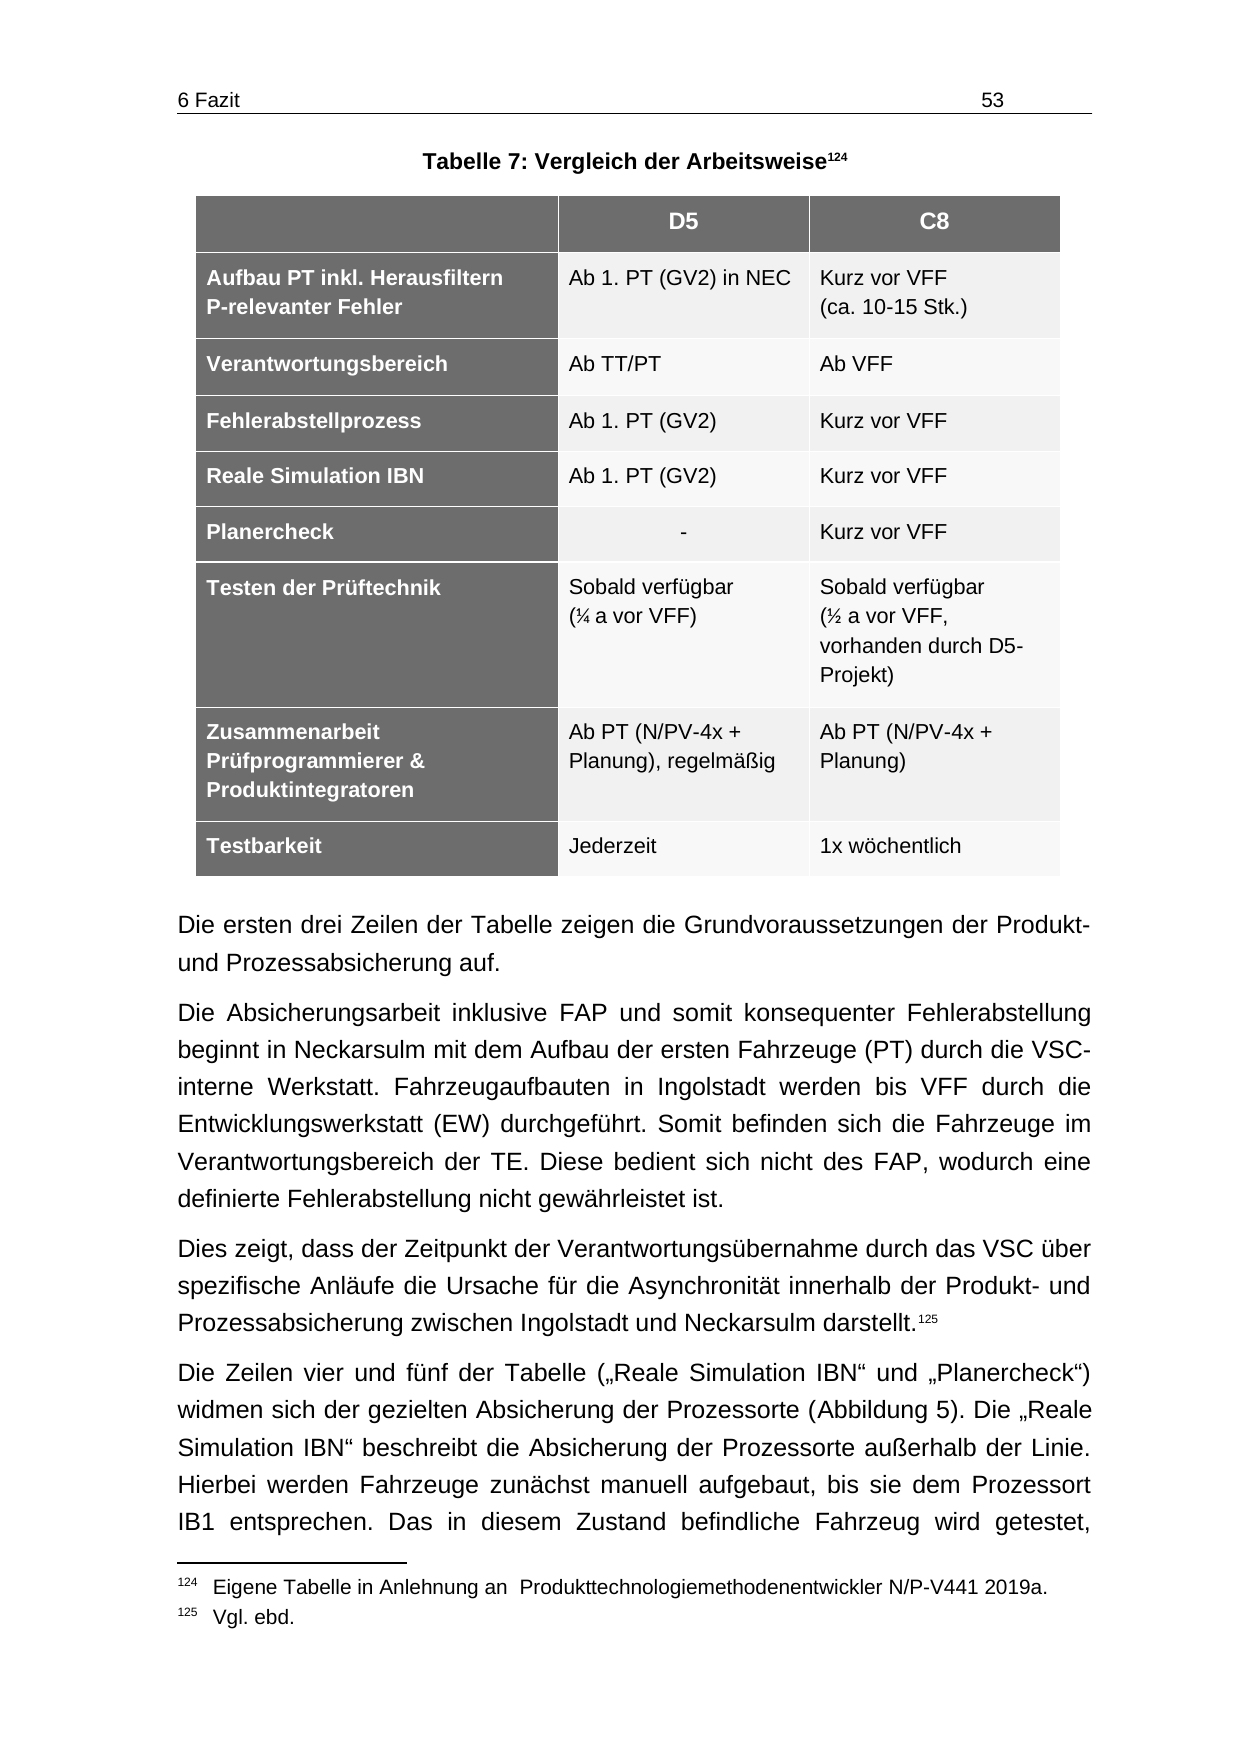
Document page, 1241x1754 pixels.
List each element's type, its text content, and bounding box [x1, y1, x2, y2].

text Dies zeigt, dass der Zeitpunkt der Verantwortungsübernahme durch das VSC über spezifische Anläufe die Ursache für die Asynchronität innerhalb der Produkt- und Prozessabsicherung zwischen Ingolstadt und Neckarsulm darstellt. [177, 1234, 1092, 1337]
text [177, 1358, 1092, 1536]
text Die ersten drei Zeilen der Tabelle zeigen die Grundvoraussetzungen der Produkt- und Prozessabsicherung auf. [177, 910, 1092, 976]
text Die Absicherungsarbeit inklusive FAP und somit konsequenter Fehlerabstellung beginnt in Neckarsulm mit dem Aufbau der ersten Fahrzeuge (PT) durch die VSC-interne Werkstatt. Fahrzeugaufbauten in Ingolstadt werden bis VFF durch die Entwicklungswerkstatt (EW) durchgeführt. Somit befinden sich die Fahrzeuge im Verantwortungsbereich der TE. Diese bedient sich nicht des FAP, wodurch eine definierte Fehlerabstellung nicht gewährleistet ist. [177, 997, 1092, 1213]
